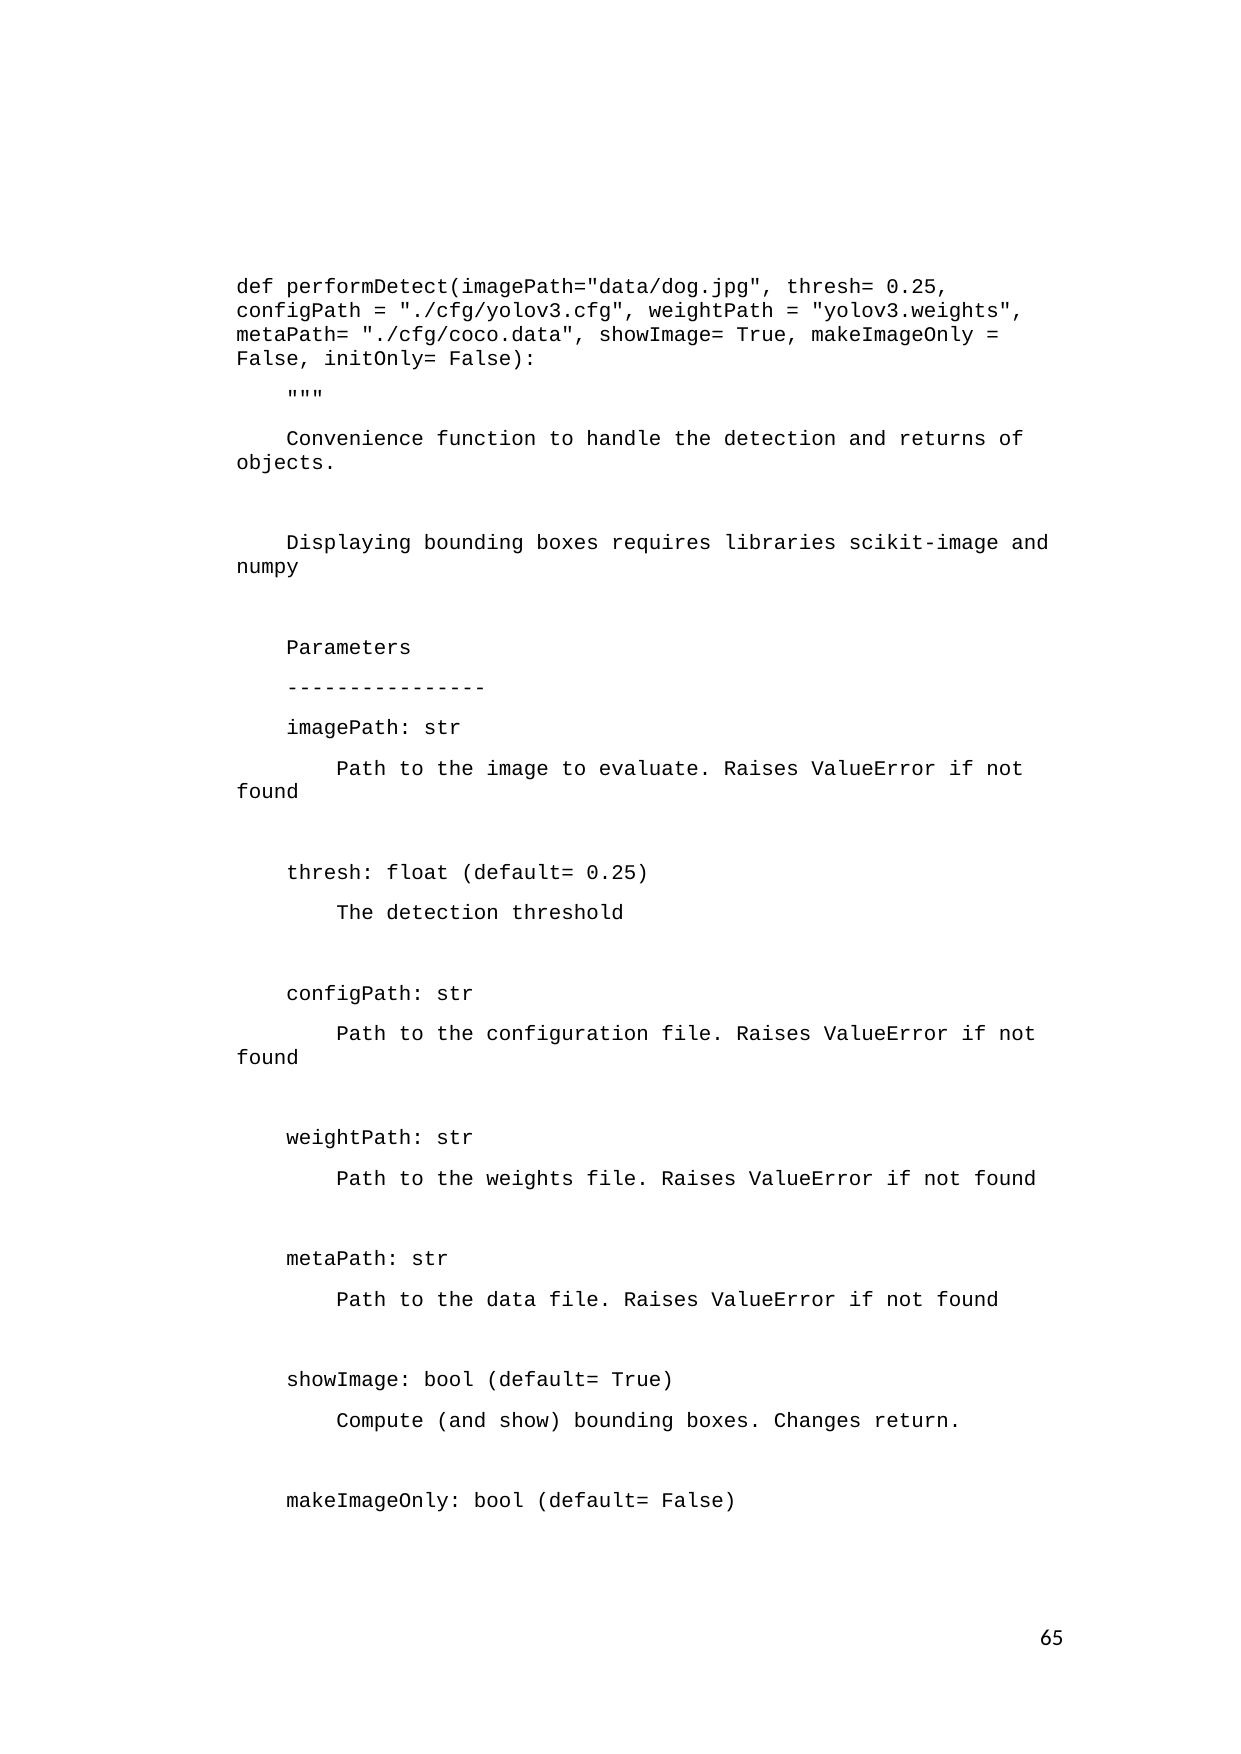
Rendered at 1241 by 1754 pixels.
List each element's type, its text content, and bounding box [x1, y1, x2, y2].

text The detection threshold [236, 902, 1063, 926]
text thresh: float (default= 0.25) [236, 862, 1063, 886]
text Parameters [236, 637, 1063, 660]
text makeImageOnly: bool (default= False) [236, 1490, 1063, 1514]
text weightPath: str [236, 1127, 1063, 1151]
text Path to the image to evaluate. Raises ValueError if not found [236, 758, 1063, 805]
text def performDetect(imagePath="data/dog.jpg", thresh= 0.25, configPath = "./cfg/yolov3.cfg", weightPath = "yolov3.weights", metaPath= "./cfg/coco.data", showImage= True, makeImageOnly = False, initOnly= False): [236, 277, 1063, 371]
text imagePath: str [236, 717, 1063, 741]
text Path to the data file. Raises ValueError if not found [236, 1289, 1063, 1312]
text Path to the weights file. Raises ValueError if not found [236, 1168, 1063, 1191]
text Displaying bounding boxes requires libraries scikit-image and numpy [236, 532, 1063, 580]
text Convenience function to handle the detection and returns of objects. [236, 428, 1063, 475]
text metaPath: str [236, 1248, 1063, 1272]
text Compute (and show) bounding boxes. Changes return. [236, 1409, 1063, 1433]
text showImage: bool (default= True) [236, 1369, 1063, 1393]
text ---------------- [236, 677, 1063, 701]
text configPath: str [236, 983, 1063, 1006]
text Path to the configuration file. Raises ValueError if not found [236, 1023, 1063, 1070]
text """ [236, 388, 1063, 411]
